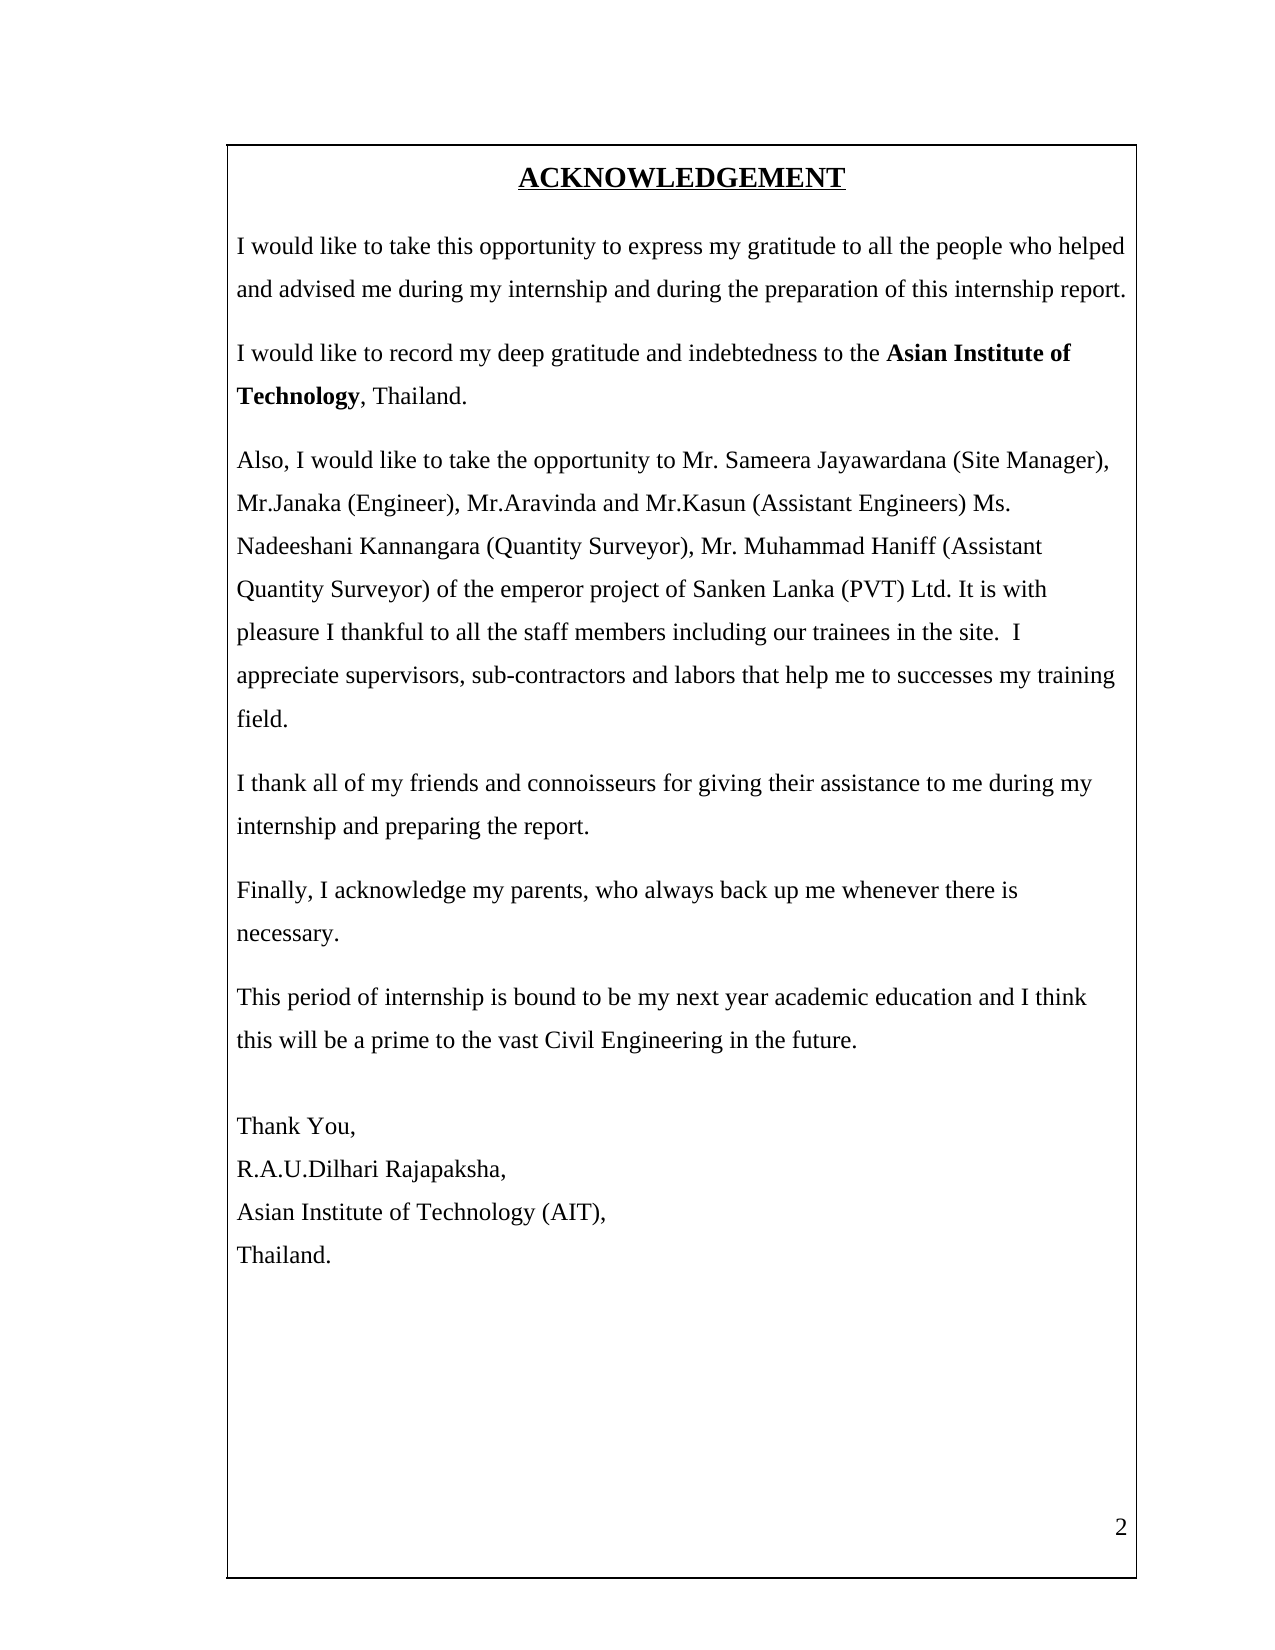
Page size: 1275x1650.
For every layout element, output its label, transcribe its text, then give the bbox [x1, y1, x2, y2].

text R.A.U.Dilhari Rajapaksha, [236, 1154, 1127, 1183]
text Thank You, [236, 1111, 1127, 1140]
text Also, I would like to take the opportunity to Mr. Sameera Jayawardana (Site Manager), Mr.Janaka (Engineer), Mr.Aravinda and Mr.Kasun (Assistant Engineers) Ms. Nadeeshani Kannangara (Quantity Surveyor), Mr. Muhammad Haniff (Assistant Quantity Surveyor) of the emperor project of Sanken Lanka (PVT) Ltd. It is with pleasure I thankful to all the staff members including our trainees in the site. I appreciate supervisors, sub-contractors and labors that help me to successes my training field. [236, 445, 1127, 732]
text This period of internship is bound to be my next year academic education and I think this will be a prime to the vast Civil Engineering in the future. [236, 982, 1127, 1054]
text I would like to take this opportunity to express my gratitude to all the people who helped and advised me during my internship and during the preparation of this internship report. [236, 231, 1127, 303]
text I would like to record my deep gratitude and indebtedness to the Asian Institute of Technology, Thailand. [236, 338, 1127, 410]
text Thailand. [236, 1241, 1127, 1269]
text I thank all of my friends and connoisseurs for giving their assistance to me during my internship and preparing the report. [236, 768, 1127, 839]
text ACKNOWLEDGEMENT [236, 160, 1127, 193]
text Finally, I acknowledge my parents, who always back up me whenever there is necessary. [236, 875, 1127, 947]
text Asian Institute of Technology (AIT), [236, 1197, 1127, 1226]
